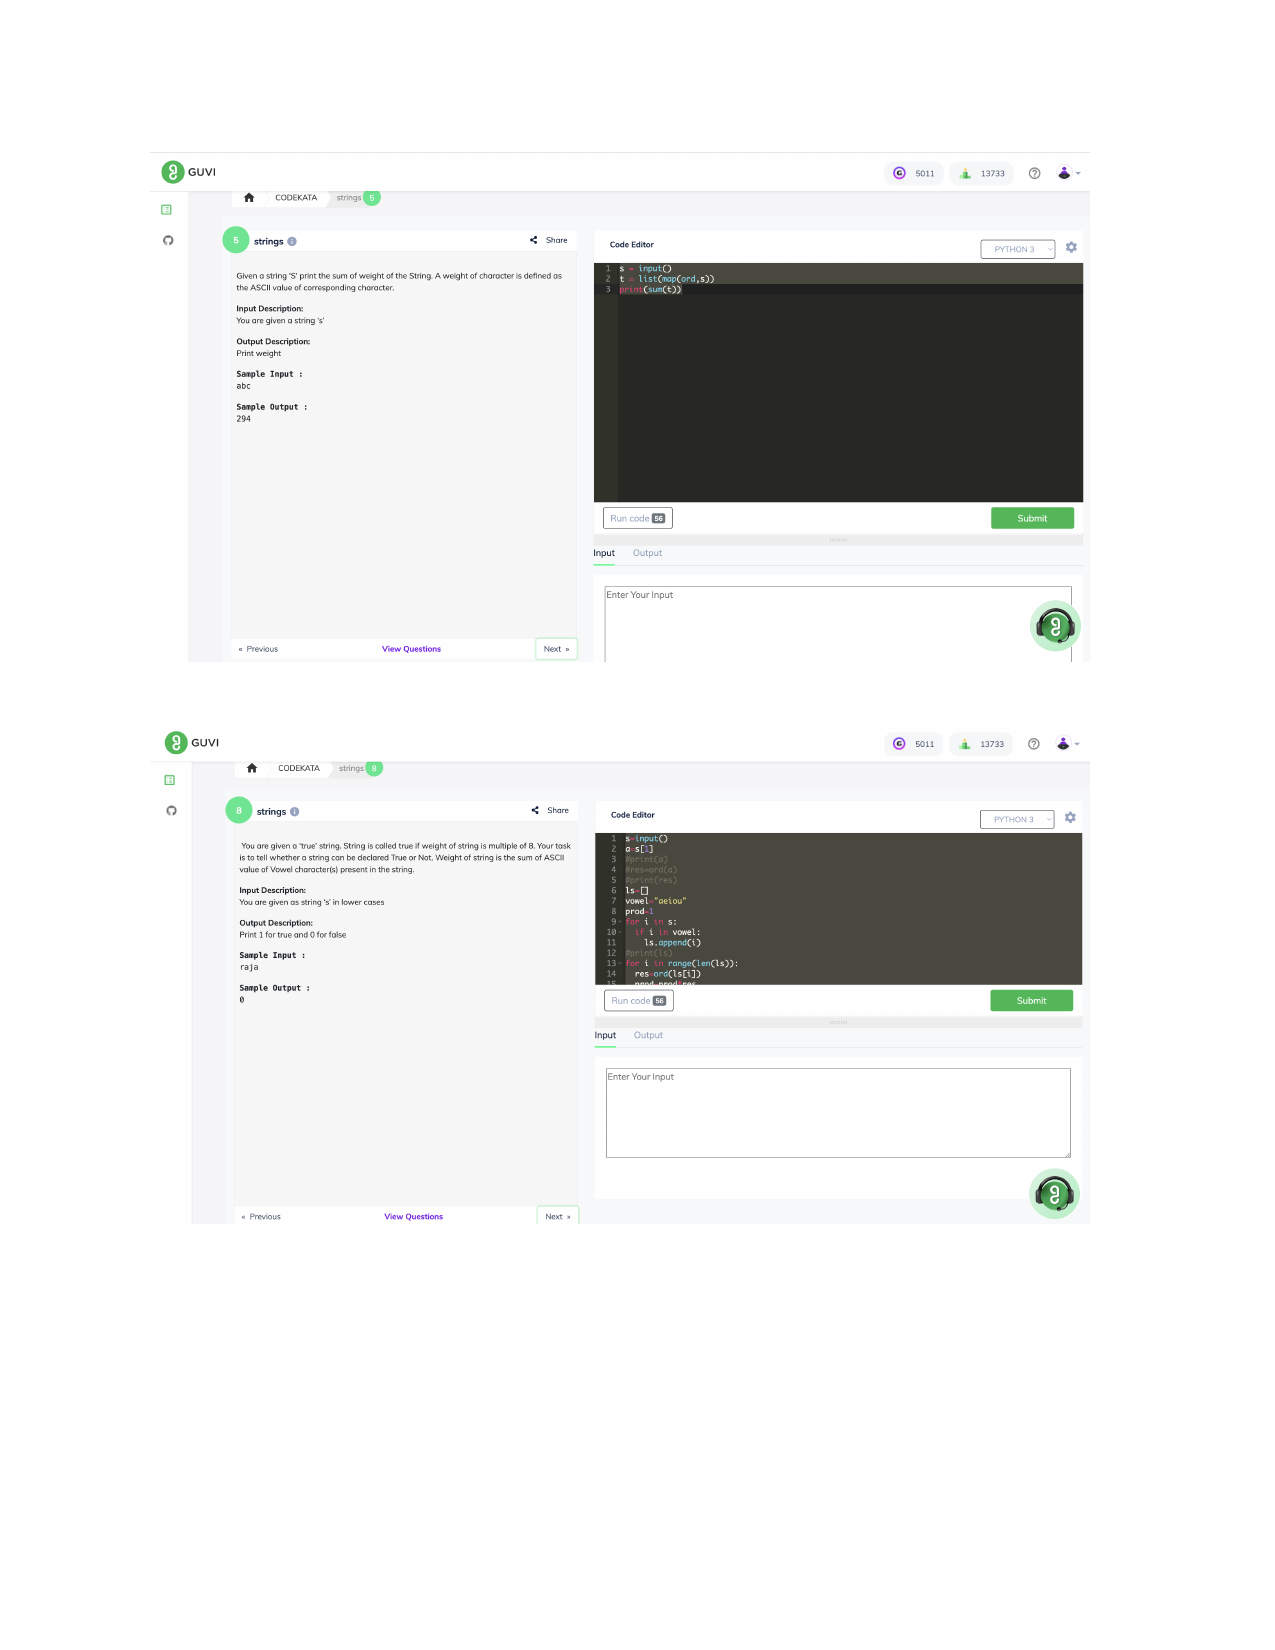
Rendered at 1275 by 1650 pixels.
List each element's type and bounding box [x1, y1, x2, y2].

picture [150, 727, 1091, 1224]
picture [150, 150, 1091, 662]
